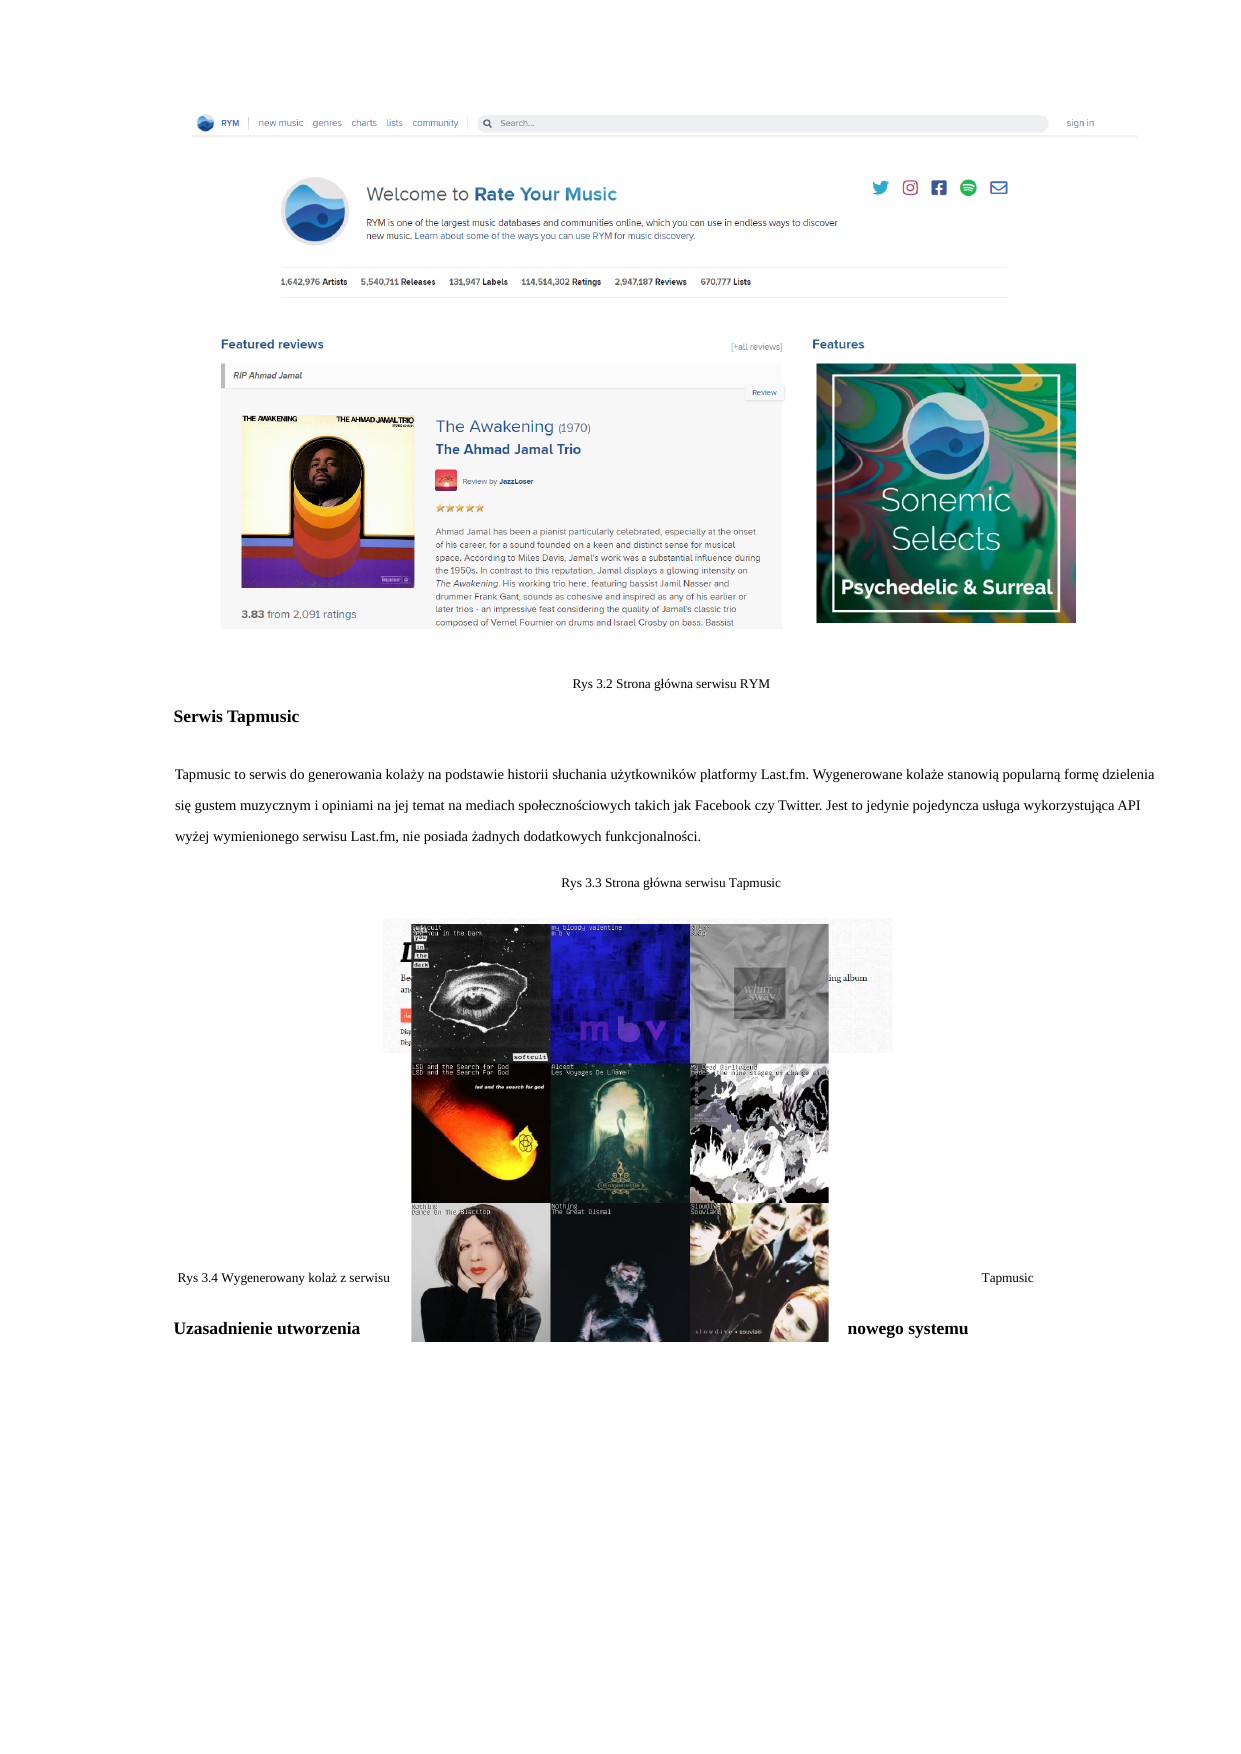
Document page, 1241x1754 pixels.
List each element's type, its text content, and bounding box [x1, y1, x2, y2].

picture [383, 918, 893, 1342]
text Rys 3.3 Strona główna serwisu Tapmusic [174, 864, 1168, 890]
picture [192, 114, 1137, 629]
text Rys 3.4 Wygenerowany kolaż z serwisu Tapmusic [174, 1258, 411, 1285]
subtitle Uzasadnienie utworzenia nowego systemu [829, 1304, 1168, 1338]
text Rys 3.4 Wygenerowany kolaż z serwisu Tapmusic [829, 1258, 1168, 1285]
text Tapmusic to serwis do generowania kolaży na podstawie historii słuchania użytkowników platformy Last.fm. Wygenerowane kolaże stanowią popularną formę dzielenia się gustem muzycznym i opiniami na jej temat na mediach społecznościowych takich jak Facebook czy Twitter. Jest to jedynie pojedyncza usługa wykorzystująca API wyżej wymienionego serwisu Last.fm, nie posiada żadnych dodatkowych funkcjonalności. [174, 754, 1168, 845]
subtitle Serwis Tapmusic [173, 691, 1168, 726]
subtitle Uzasadnienie utworzenia nowego systemu [173, 1304, 411, 1338]
